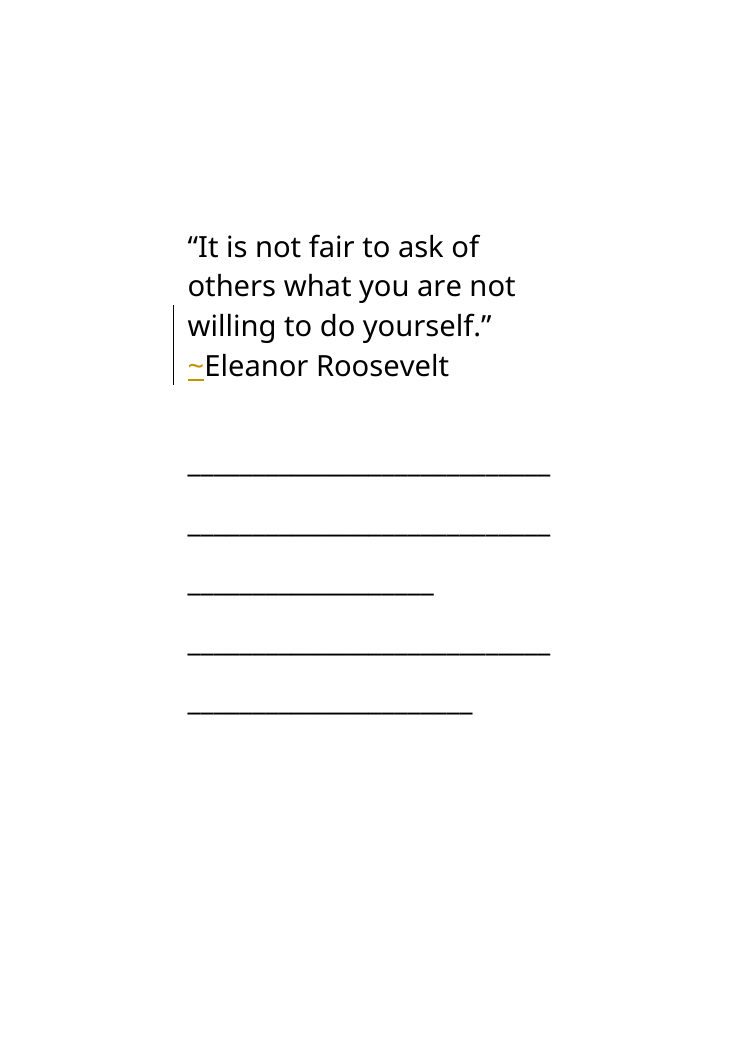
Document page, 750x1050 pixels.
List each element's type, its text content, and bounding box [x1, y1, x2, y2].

text __________________________________________________ [187, 620, 562, 719]
text Eleanor Roosevelt [187, 345, 562, 385]
text “It is not fair to ask of others what you are not willing to do yourself.” [187, 226, 562, 345]
text ___________________________________________________________________________ [187, 441, 562, 600]
